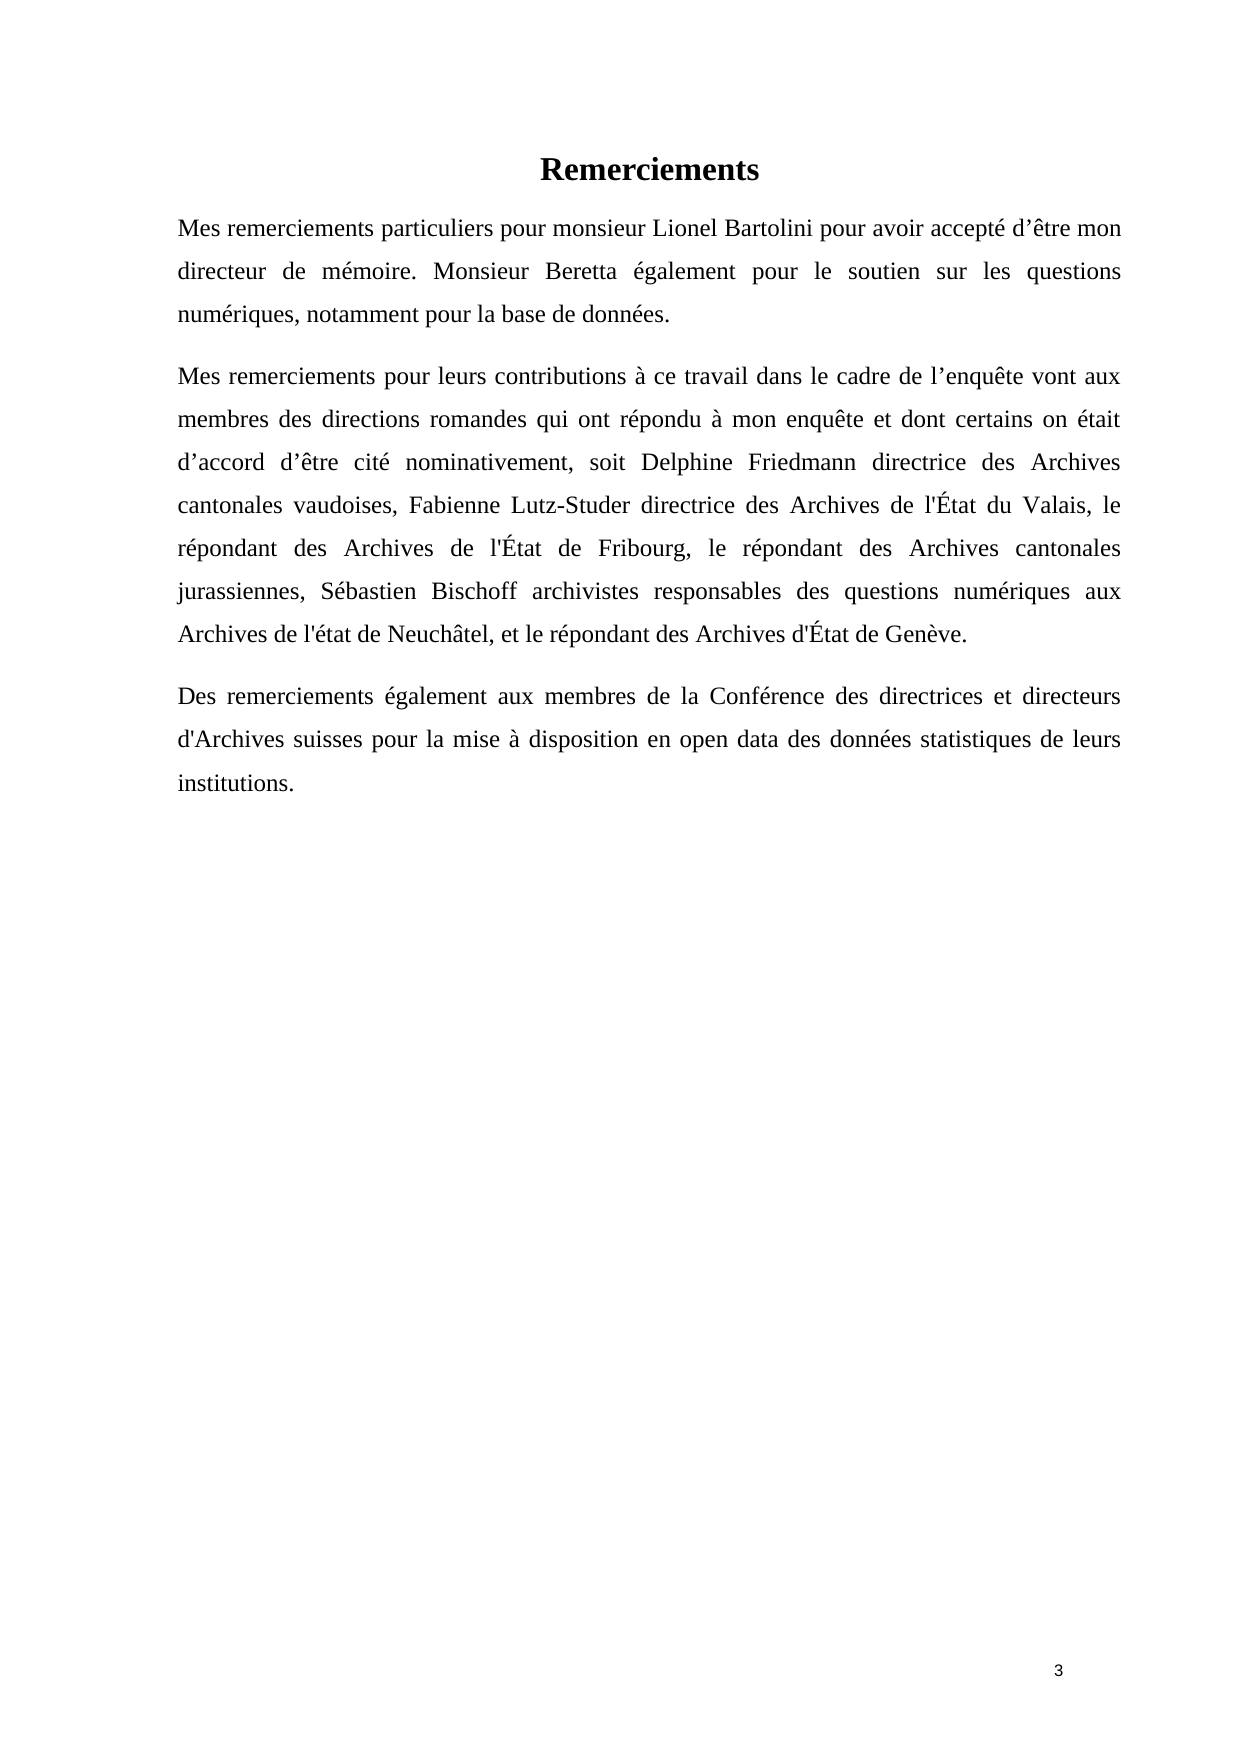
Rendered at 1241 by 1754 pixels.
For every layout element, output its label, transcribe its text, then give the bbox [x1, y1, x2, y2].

text Mes remerciements particuliers pour monsieur Lionel Bartolini pour avoir accepté d’être mon directeur de mémoire. Monsieur Beretta également pour le soutien sur les questions numériques, notamment pour la base de données. [177, 213, 1122, 328]
text Des remerciements également aux membres de la Conférence des directrices et directeurs d'Archives suisses pour la mise à disposition en open data des données statistiques de leurs institutions. [177, 681, 1122, 796]
text Mes remerciements pour leurs contributions à ce travail dans le cadre de l’enquête vont aux membres des directions romandes qui ont répondu à mon enquête et dont certains on était d’accord d’être cité nominativement, soit Delphine Friedmann directrice des Archives cantonales vaudoises, Fabienne Lutz-Studer directrice des Archives de l'État du Valais, le répondant des Archives de l'État de Fribourg, le répondant des Archives cantonales jurassiennes, Sébastien Bischoff archivistes responsables des questions numériques aux Archives de l'état de Neuchâtel, et le répondant des Archives d'État de Genève. [177, 361, 1122, 648]
text Remerciements [177, 149, 1122, 188]
